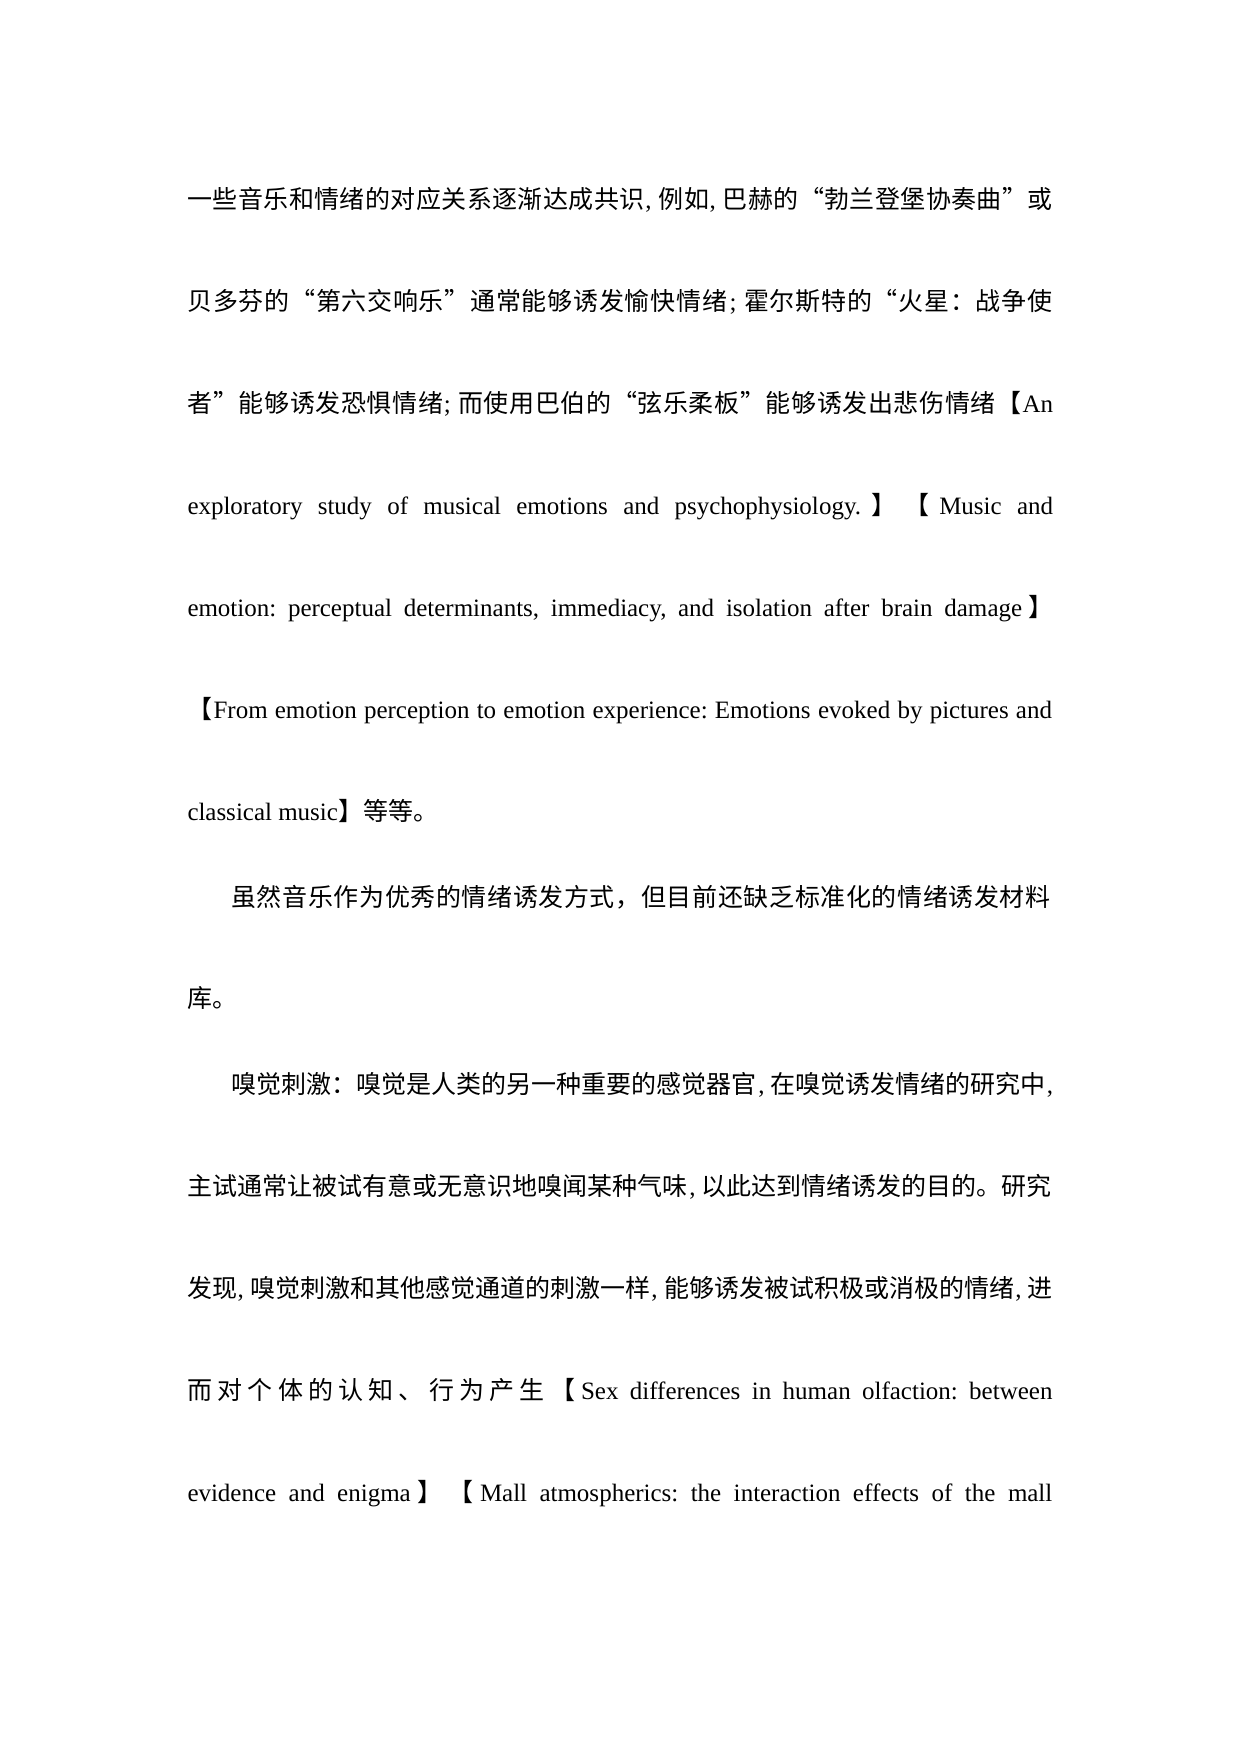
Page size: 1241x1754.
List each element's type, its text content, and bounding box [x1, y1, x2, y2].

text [187, 1049, 1053, 1524]
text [187, 164, 1053, 843]
text 虽然音乐作为优秀的情绪诱发方式，但目前还缺乏标准化的情绪诱发材料库。 [187, 861, 1053, 1031]
